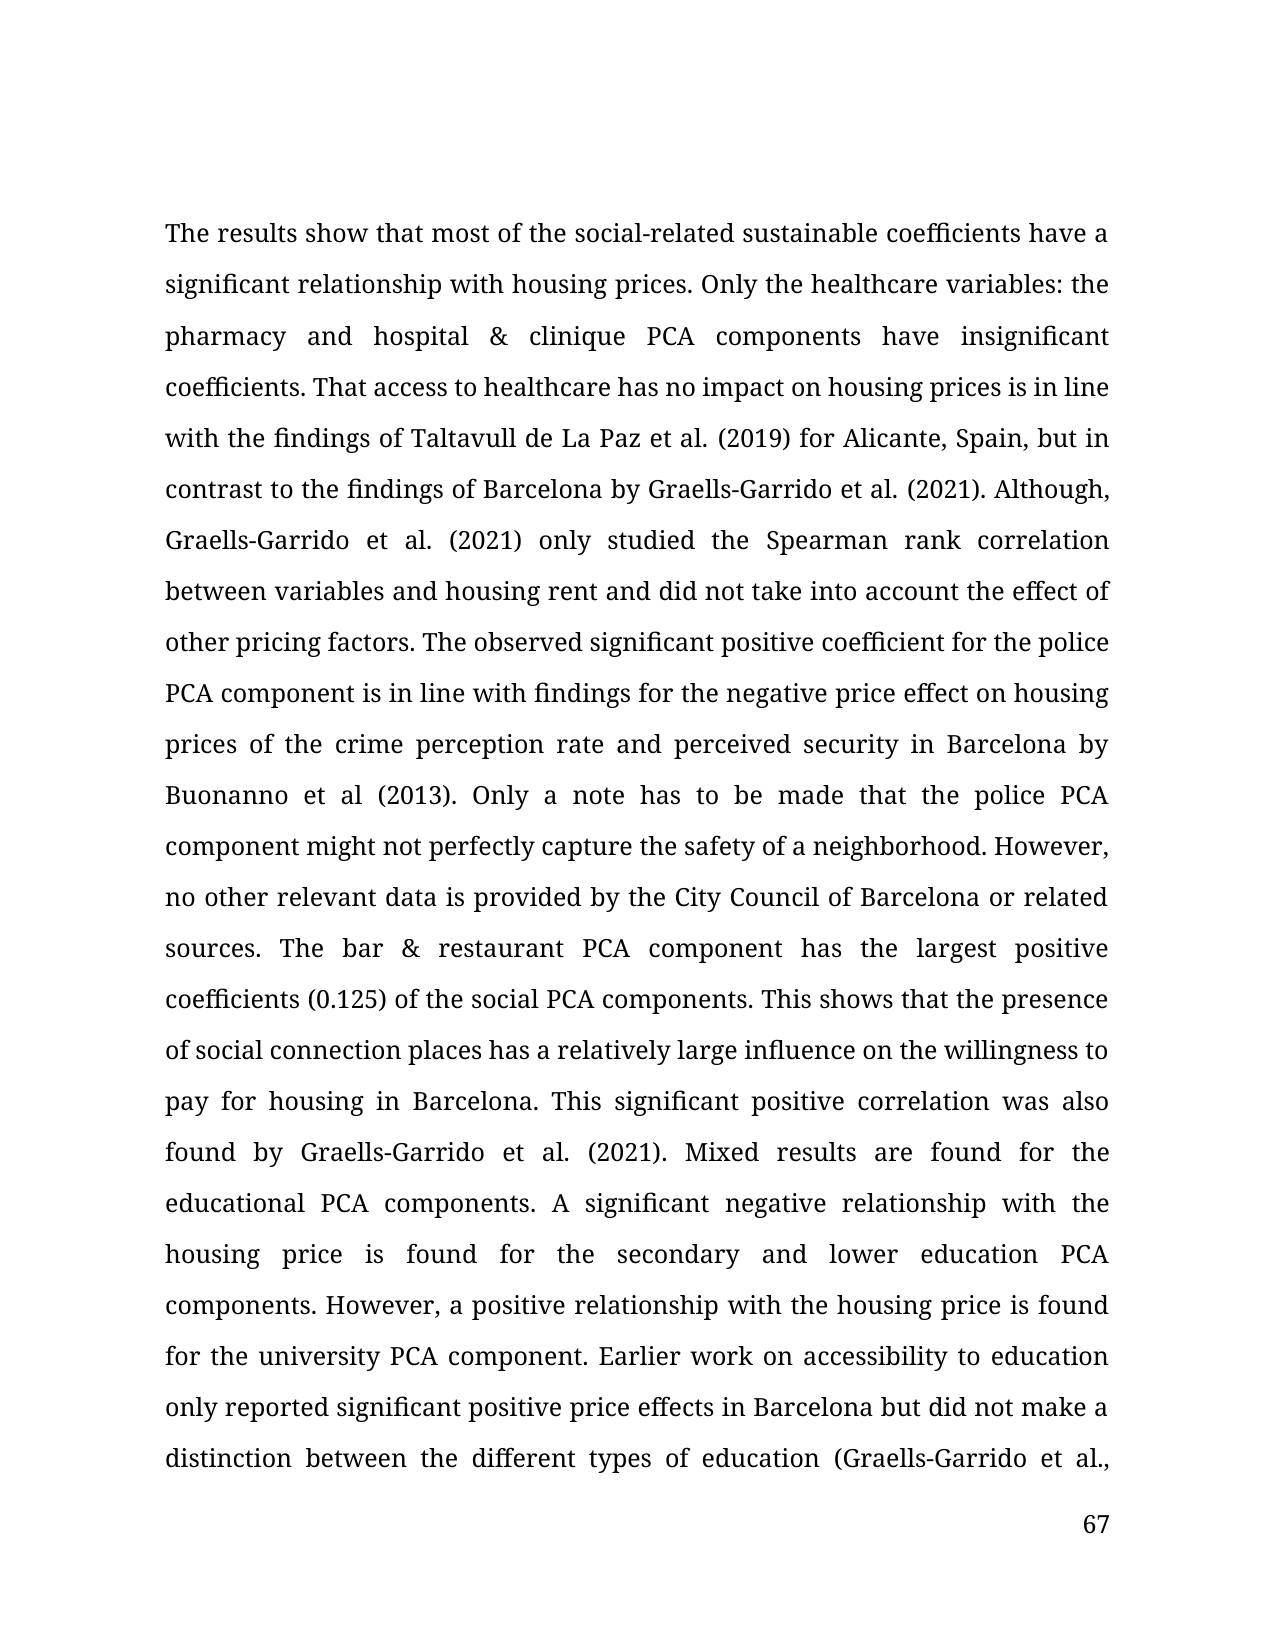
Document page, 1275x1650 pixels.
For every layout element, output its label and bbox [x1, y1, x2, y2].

text [165, 216, 1110, 1475]
